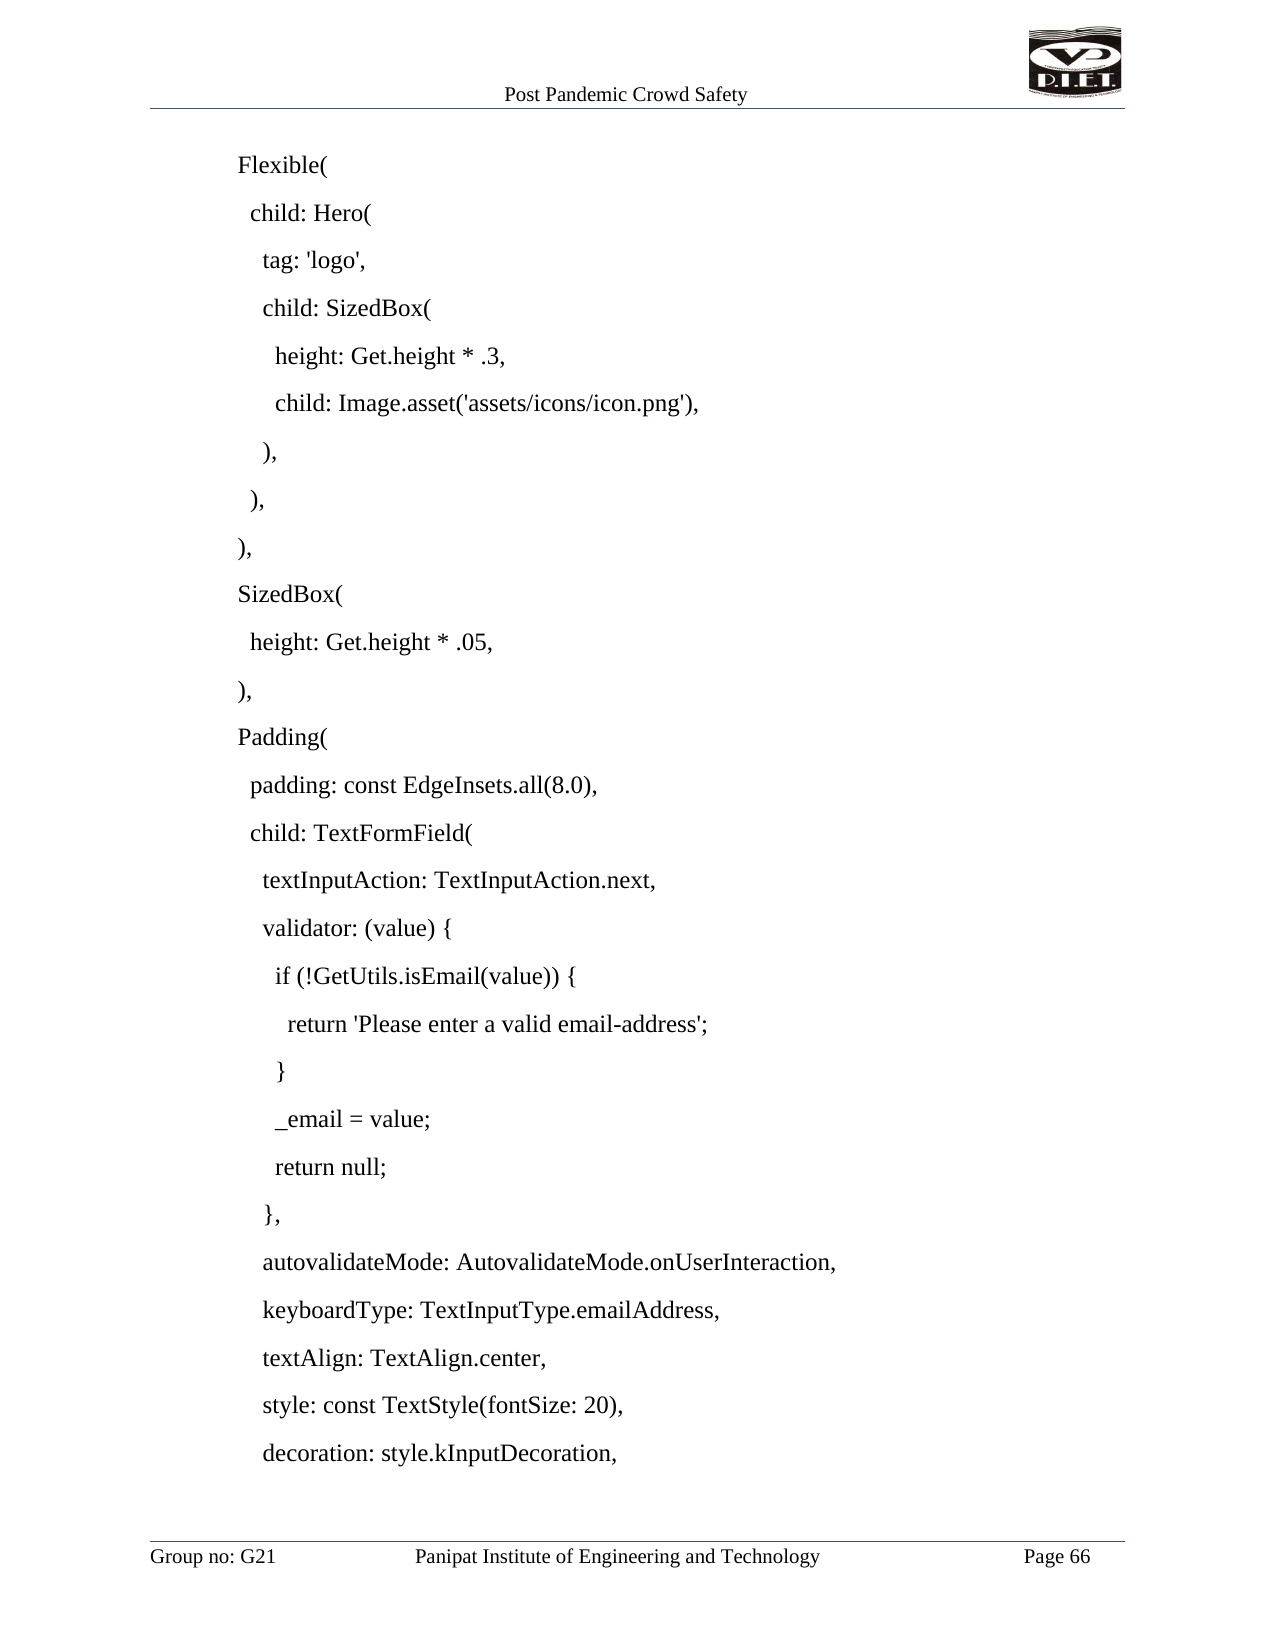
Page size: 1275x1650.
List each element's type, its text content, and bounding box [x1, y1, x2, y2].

text return 'Please enter a valid email-address'; [150, 1009, 1125, 1037]
text ), [150, 532, 1125, 560]
text SizedBox( [150, 579, 1125, 608]
text child: TextFormField( [150, 818, 1125, 847]
text if (!GetUtils.isEmail(value)) { [150, 961, 1125, 990]
text return null; [150, 1152, 1125, 1181]
text child: SizedBox( [150, 293, 1125, 322]
text textAlign: TextAlign.center, [150, 1343, 1125, 1371]
text _email = value; [150, 1104, 1125, 1133]
text height: Get.height * .3, [150, 341, 1125, 369]
text textInputAction: TextInputAction.next, [150, 866, 1125, 894]
text ), [150, 436, 1125, 465]
text ), [150, 484, 1125, 513]
text Padding( [150, 722, 1125, 751]
text height: Get.height * .05, [150, 627, 1125, 656]
text child: Image.asset('assets/icons/icon.png'), [150, 388, 1125, 417]
text Flexible( [150, 150, 1125, 179]
picture [1029, 23, 1122, 101]
text validator: (value) { [150, 913, 1125, 942]
text keyboardType: TextInputType.emailAddress, [150, 1295, 1125, 1324]
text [150, 1247, 1125, 1276]
text padding: const EdgeInsets.all(8.0), [150, 770, 1125, 799]
text ), [150, 675, 1125, 703]
text style: const TextStyle(fontSize: 20), [150, 1390, 1125, 1419]
text tag: 'logo', [150, 245, 1125, 274]
text } [150, 1056, 1125, 1085]
text decoration: style.kInputDecoration, [150, 1438, 1125, 1467]
text child: Hero( [150, 198, 1125, 226]
text }, [150, 1199, 1125, 1228]
